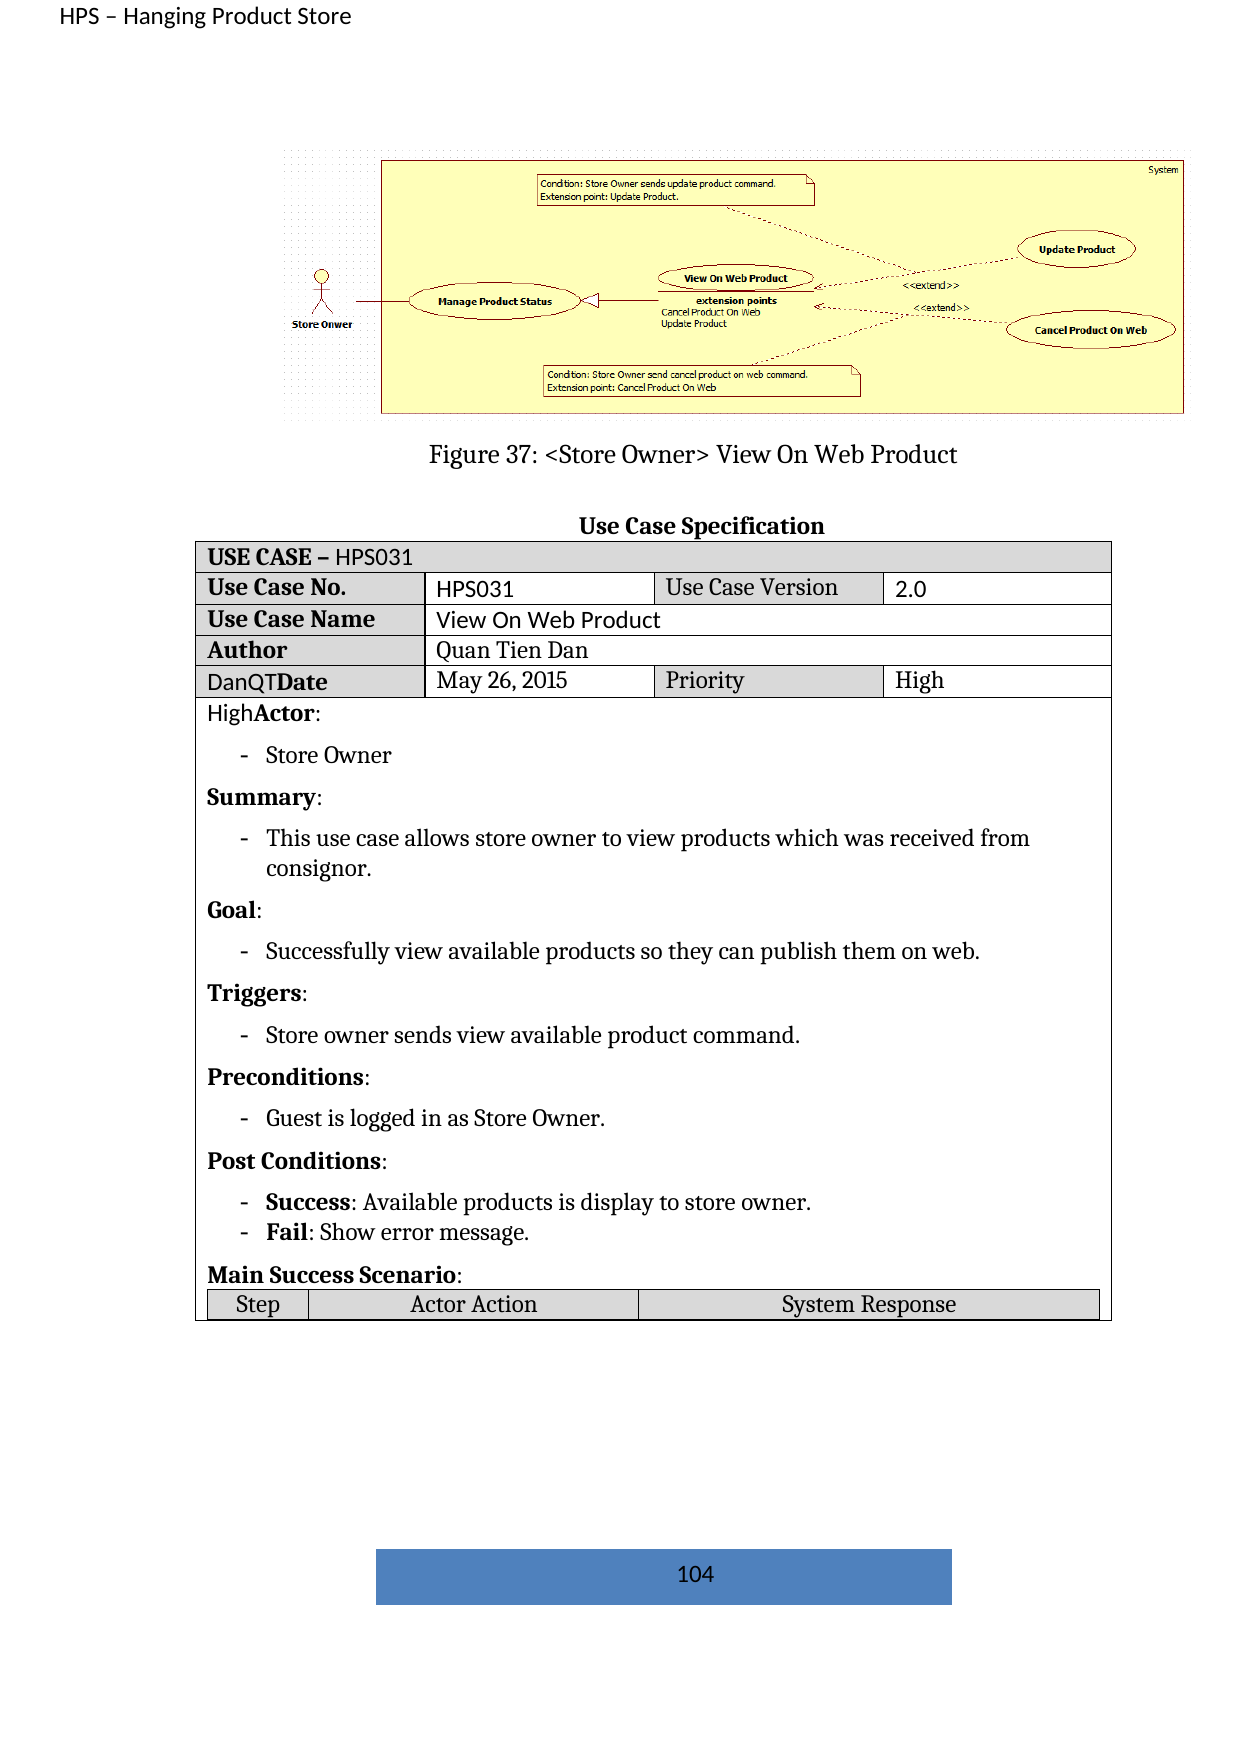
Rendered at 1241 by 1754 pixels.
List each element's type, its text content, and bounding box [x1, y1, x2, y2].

table_cell Priority [655, 666, 883, 697]
table_cell Author [196, 636, 424, 665]
list Use Case Specification [282, 512, 1122, 541]
table_header USE CASE – [196, 542, 1111, 572]
table_cell Use Case Name [196, 605, 424, 635]
table_cell Use Case No. [196, 573, 424, 604]
text Figure 37: <Store Owner> View On Web Product [428, 439, 1122, 471]
table_cell Date [196, 666, 424, 697]
picture [282, 147, 1197, 427]
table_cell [196, 698, 1111, 1320]
table_cell Use Case Version [655, 573, 883, 604]
